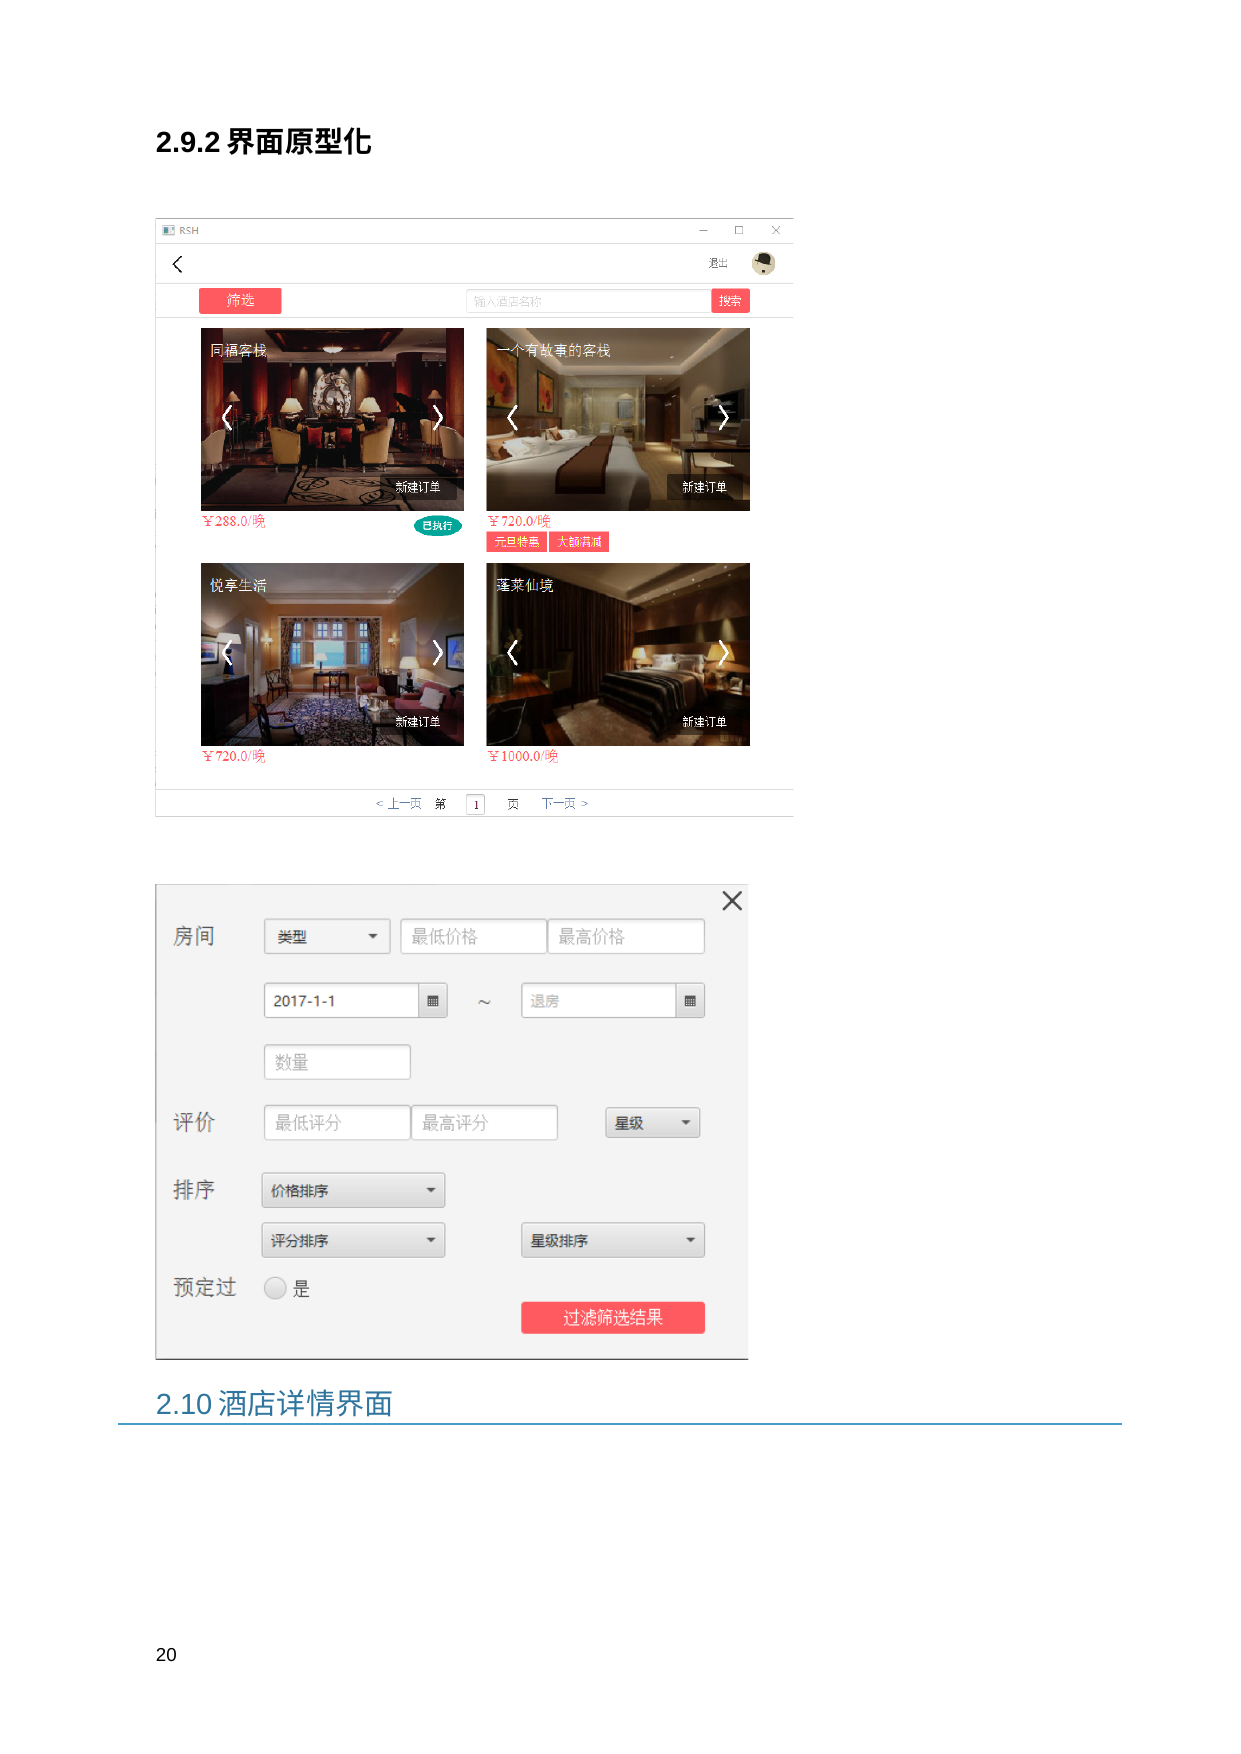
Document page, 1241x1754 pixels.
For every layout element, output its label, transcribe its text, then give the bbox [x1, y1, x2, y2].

subtitle 2.10酒店详情界面 [118, 1381, 1122, 1423]
subtitle 2.9.2界面原型化 [118, 118, 1122, 160]
picture [155, 884, 749, 1360]
picture [155, 218, 794, 817]
